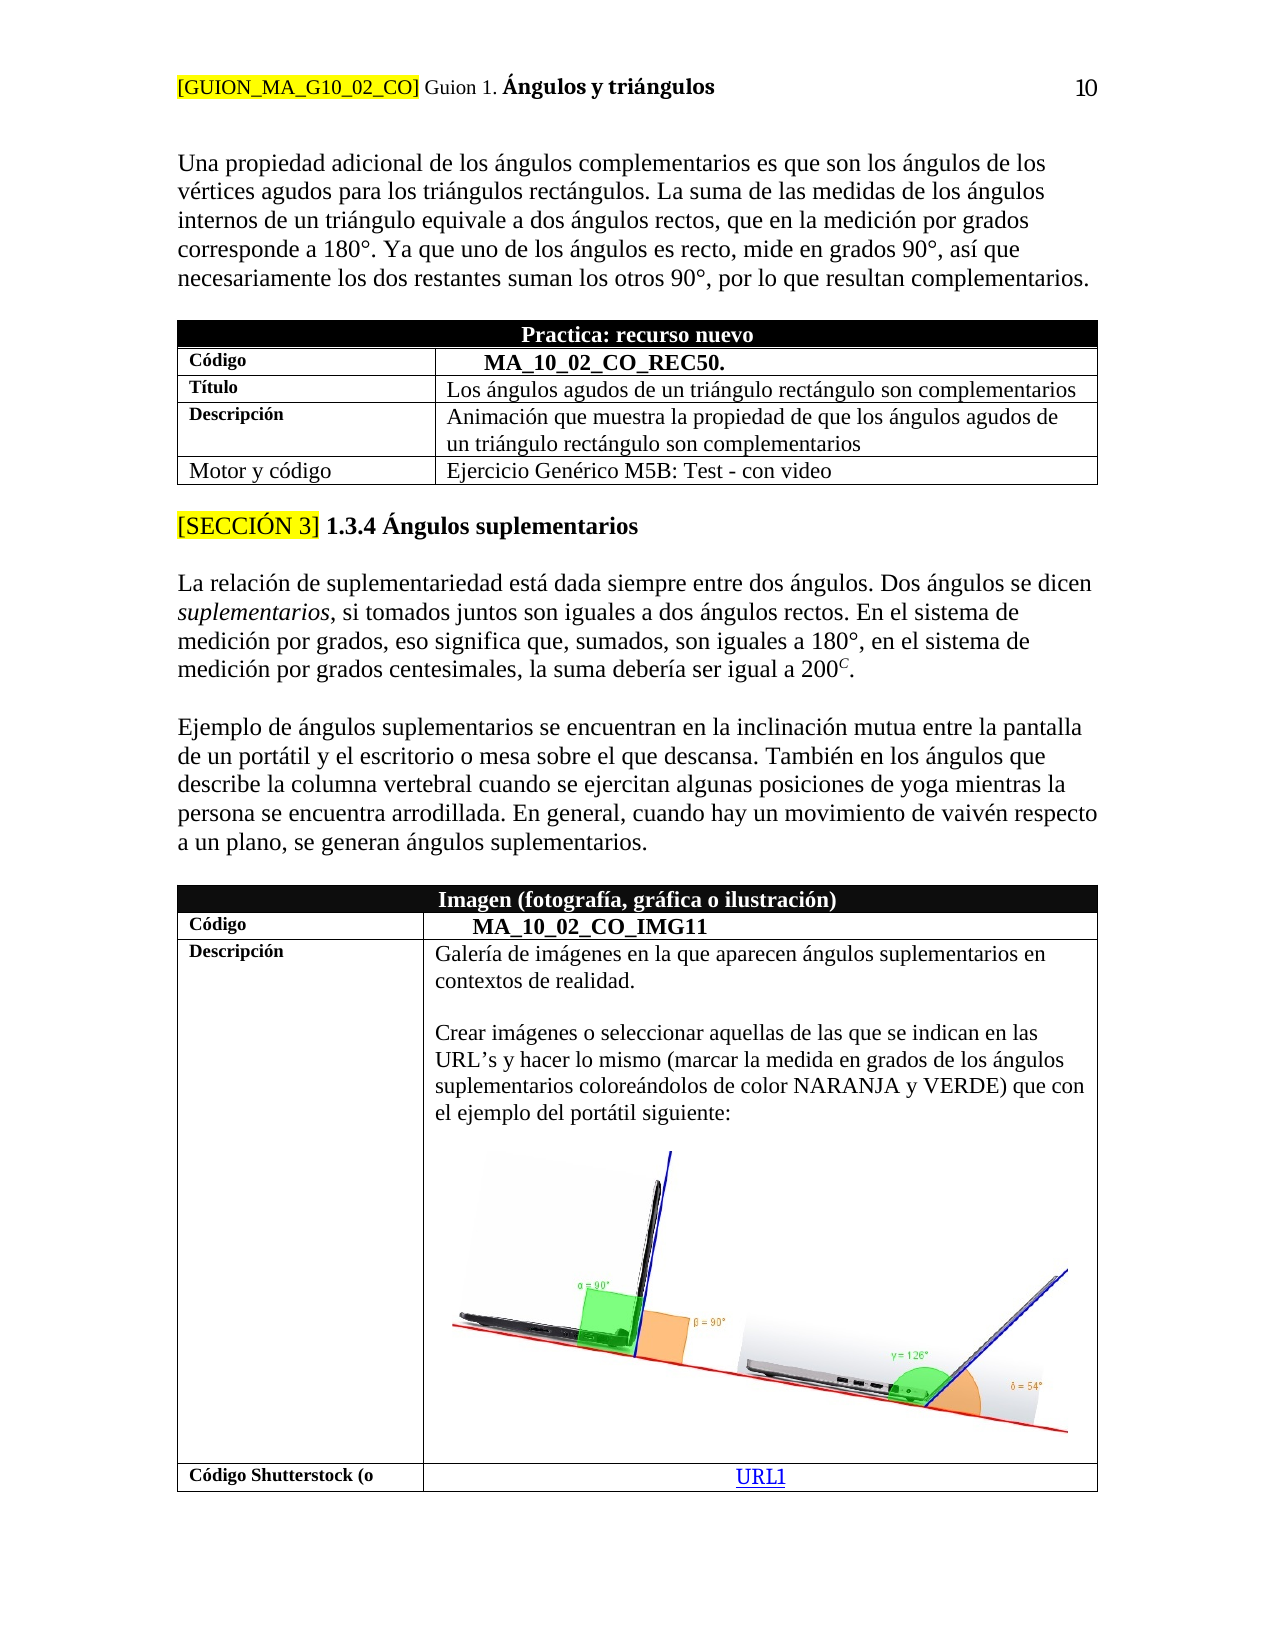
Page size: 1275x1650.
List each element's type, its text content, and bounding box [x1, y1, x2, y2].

table_header Imagen (fotografía, gráfica o ilustración) [178, 886, 1097, 912]
table_cell Código [178, 349, 435, 375]
table_cell URL1 URL2 URL3 URL4 [424, 1464, 1097, 1491]
table_cell Animación que muestra la propiedad de que los ángulos agudos de un triángulo rectángulo son complementarios [436, 403, 1097, 456]
table_cell Ejercicio Genérico M5B: Test - con video [436, 457, 1097, 483]
picture [452, 1151, 1069, 1437]
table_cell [178, 1464, 423, 1491]
table_cell MA_10_02_CO_IMG11 [424, 913, 1097, 939]
table_cell [436, 349, 1097, 375]
text [SECCIÓN 3] 1.3.4 Ángulos suplementarios [319, 511, 1098, 539]
table_header Practica: recurso nuevo [178, 321, 1097, 347]
text La relación de suplementariedad está dada siempre entre dos ángulos. Dos ángulos se dicen suplementarios, si tomados juntos son iguales a dos ángulos rectos. En el sistema de medición por grados, eso significa que, sumados, son iguales a 180°, en el sistema de medición por grados centesimales, la suma debería ser igual a 200C. [177, 568, 1098, 683]
table_cell Galería de imágenes en la que aparecen ángulos suplementarios en contextos de realidad. Crear imágenes o seleccionar aquellas de las que se indican en las URL’s y hacer lo mismo (marcar la medida en grados de los ángulos suplementarios coloreándolos de color NARANJA y VERDE) que con el ejemplo del portátil siguiente: [424, 940, 1097, 1463]
table_cell Título [178, 376, 435, 402]
table_cell Descripción [178, 403, 435, 456]
text Una propiedad adicional de los ángulos complementarios es que son los ángulos de los vértices agudos para los triángulos rectángulos. La suma de las medidas de los ángulos internos de un triángulo equivale a dos ángulos rectos, que en la medición por grados corresponde a 180°. Ya que uno de los ángulos es recto, mide en grados 90°, así que necesariamente los dos restantes suman los otros 90°, por lo que resultan complementarios. [177, 148, 1098, 291]
text Ejemplo de ángulos suplementarios se encuentran en la inclinación mutua entre la pantalla de un portátil y el escritorio o mesa sobre el que descansa. También en los ángulos que describe la columna vertebral cuando se ejercitan algunas posiciones de yoga mientras la persona se encuentra arrodillada. En general, cuando hay un movimiento de vaivén respecto a un plano, se generan ángulos suplementarios. [177, 712, 1098, 856]
table_cell Código [178, 913, 423, 939]
table_cell Los ángulos agudos de un triángulo rectángulo son complementarios [436, 376, 1097, 402]
table_cell Motor y código [178, 457, 435, 483]
table_cell Descripción [178, 940, 423, 1463]
